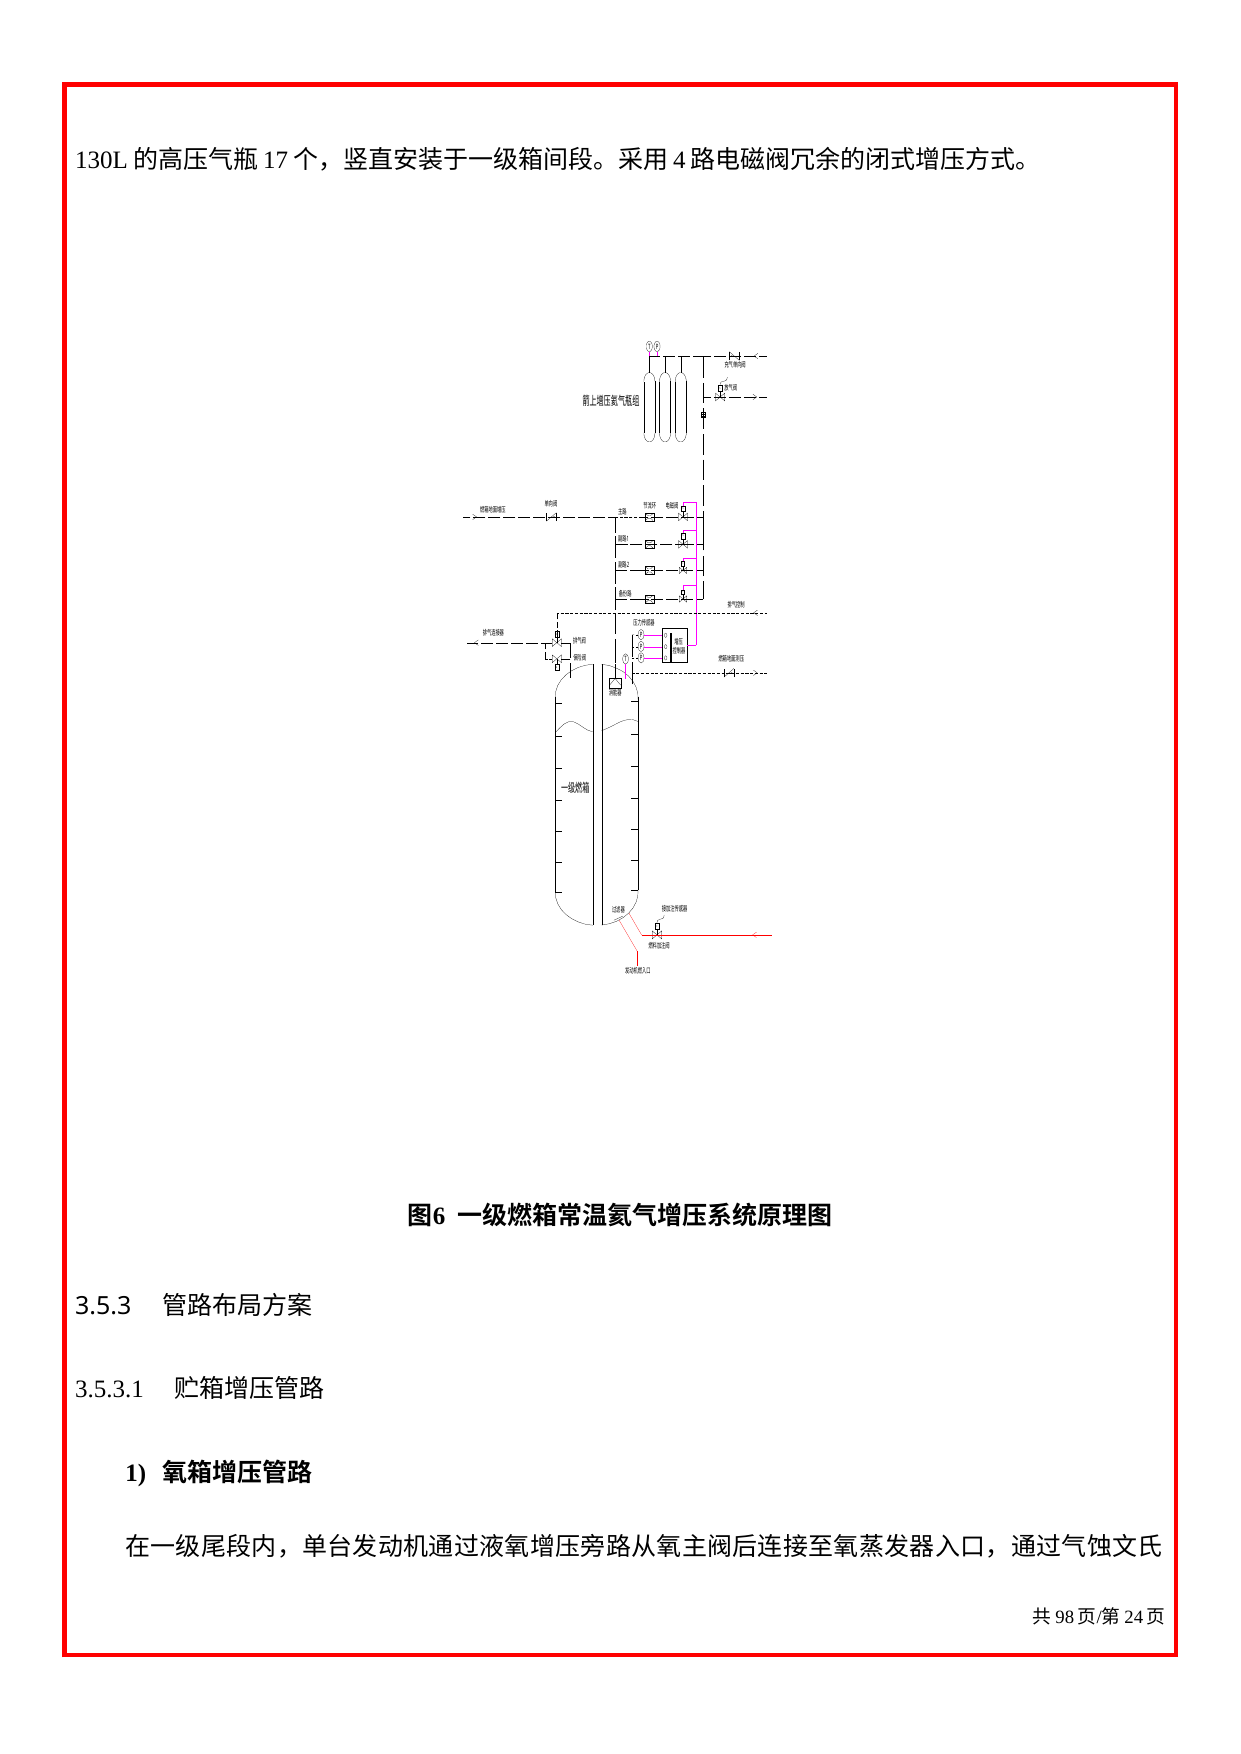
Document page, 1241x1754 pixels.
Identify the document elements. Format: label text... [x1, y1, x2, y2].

text 管路布局方案 [75, 1271, 1165, 1336]
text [75, 1512, 1165, 1577]
list 氧箱增压管路 [75, 1438, 1165, 1503]
text 贮箱增压管路 [75, 1354, 1165, 1419]
text 一级燃箱常温氦气增压系统原理图 [75, 1181, 1165, 1246]
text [75, 125, 1165, 190]
